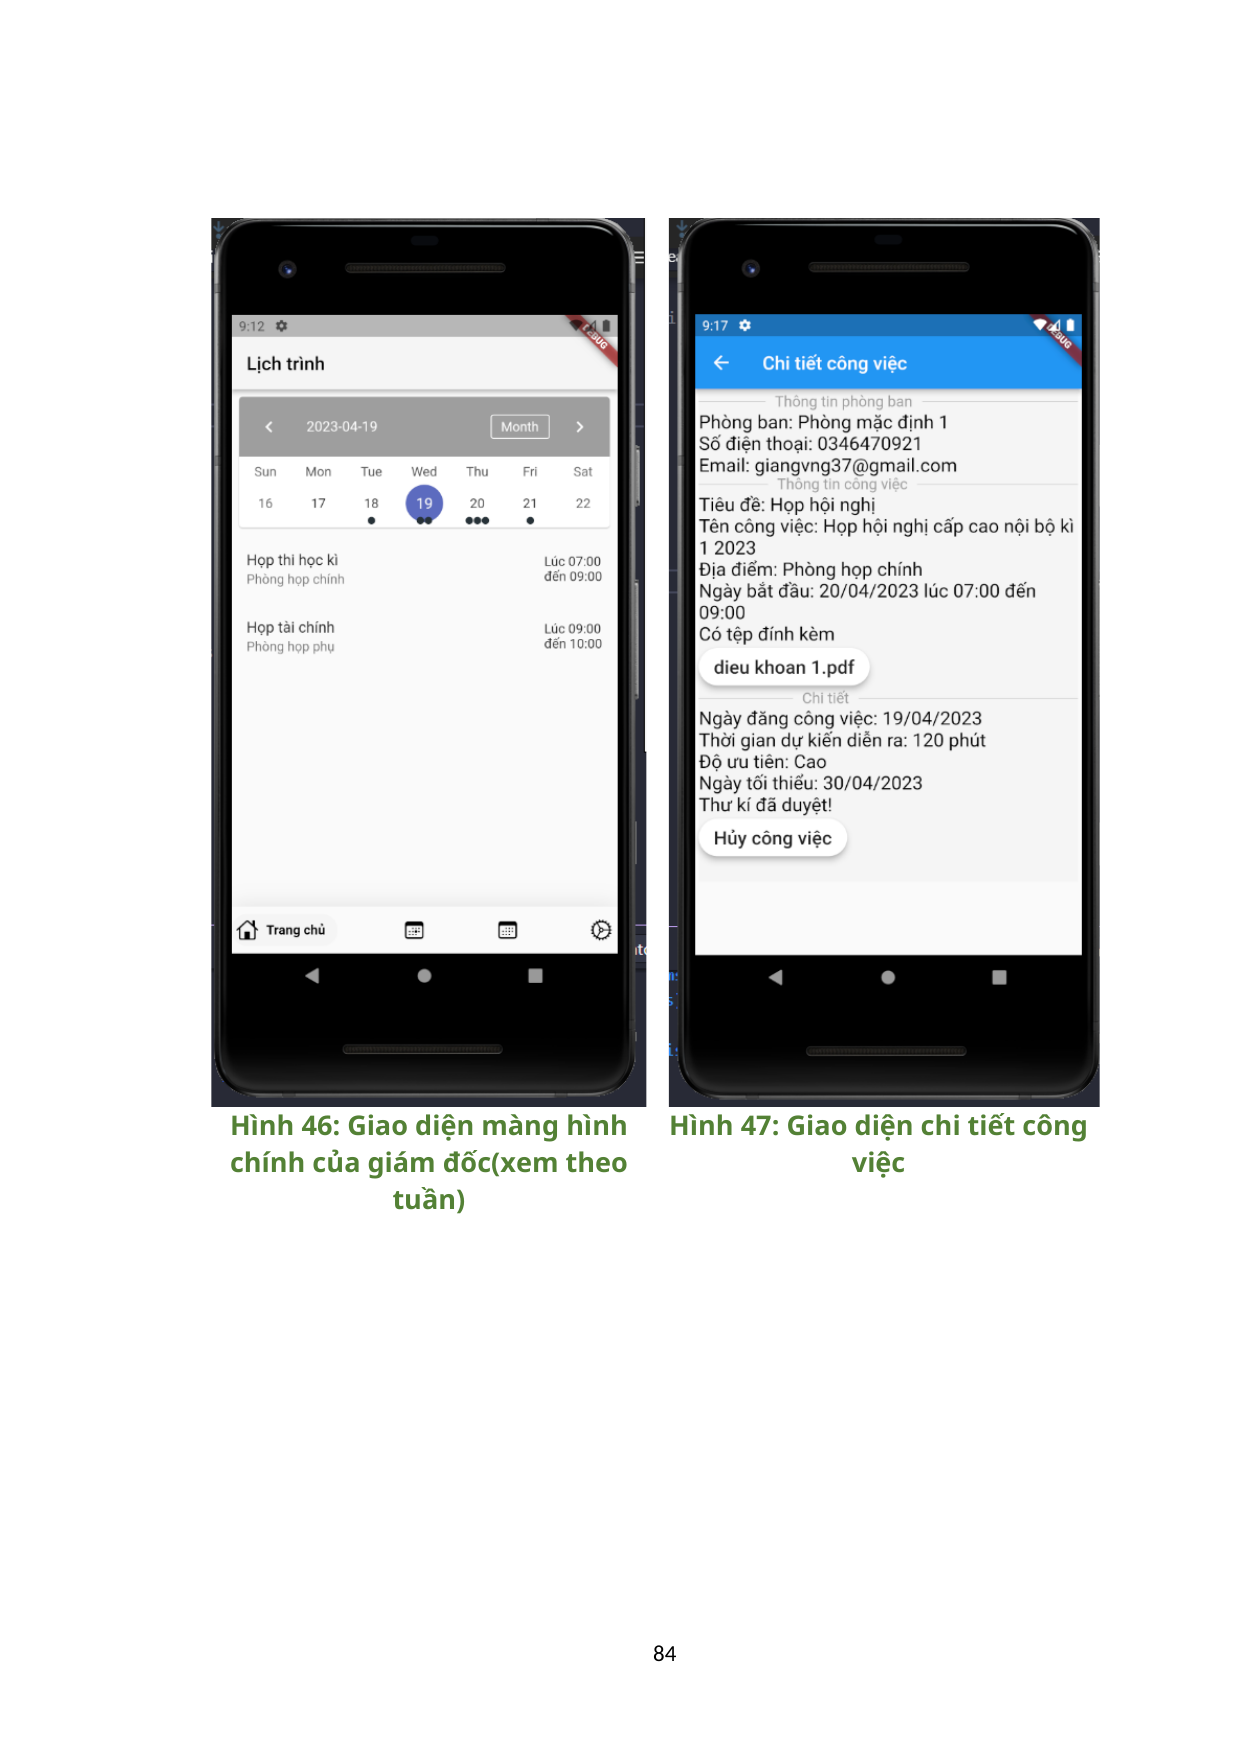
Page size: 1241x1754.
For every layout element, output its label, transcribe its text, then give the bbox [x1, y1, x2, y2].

picture [668, 218, 1100, 1107]
picture [211, 218, 647, 1107]
